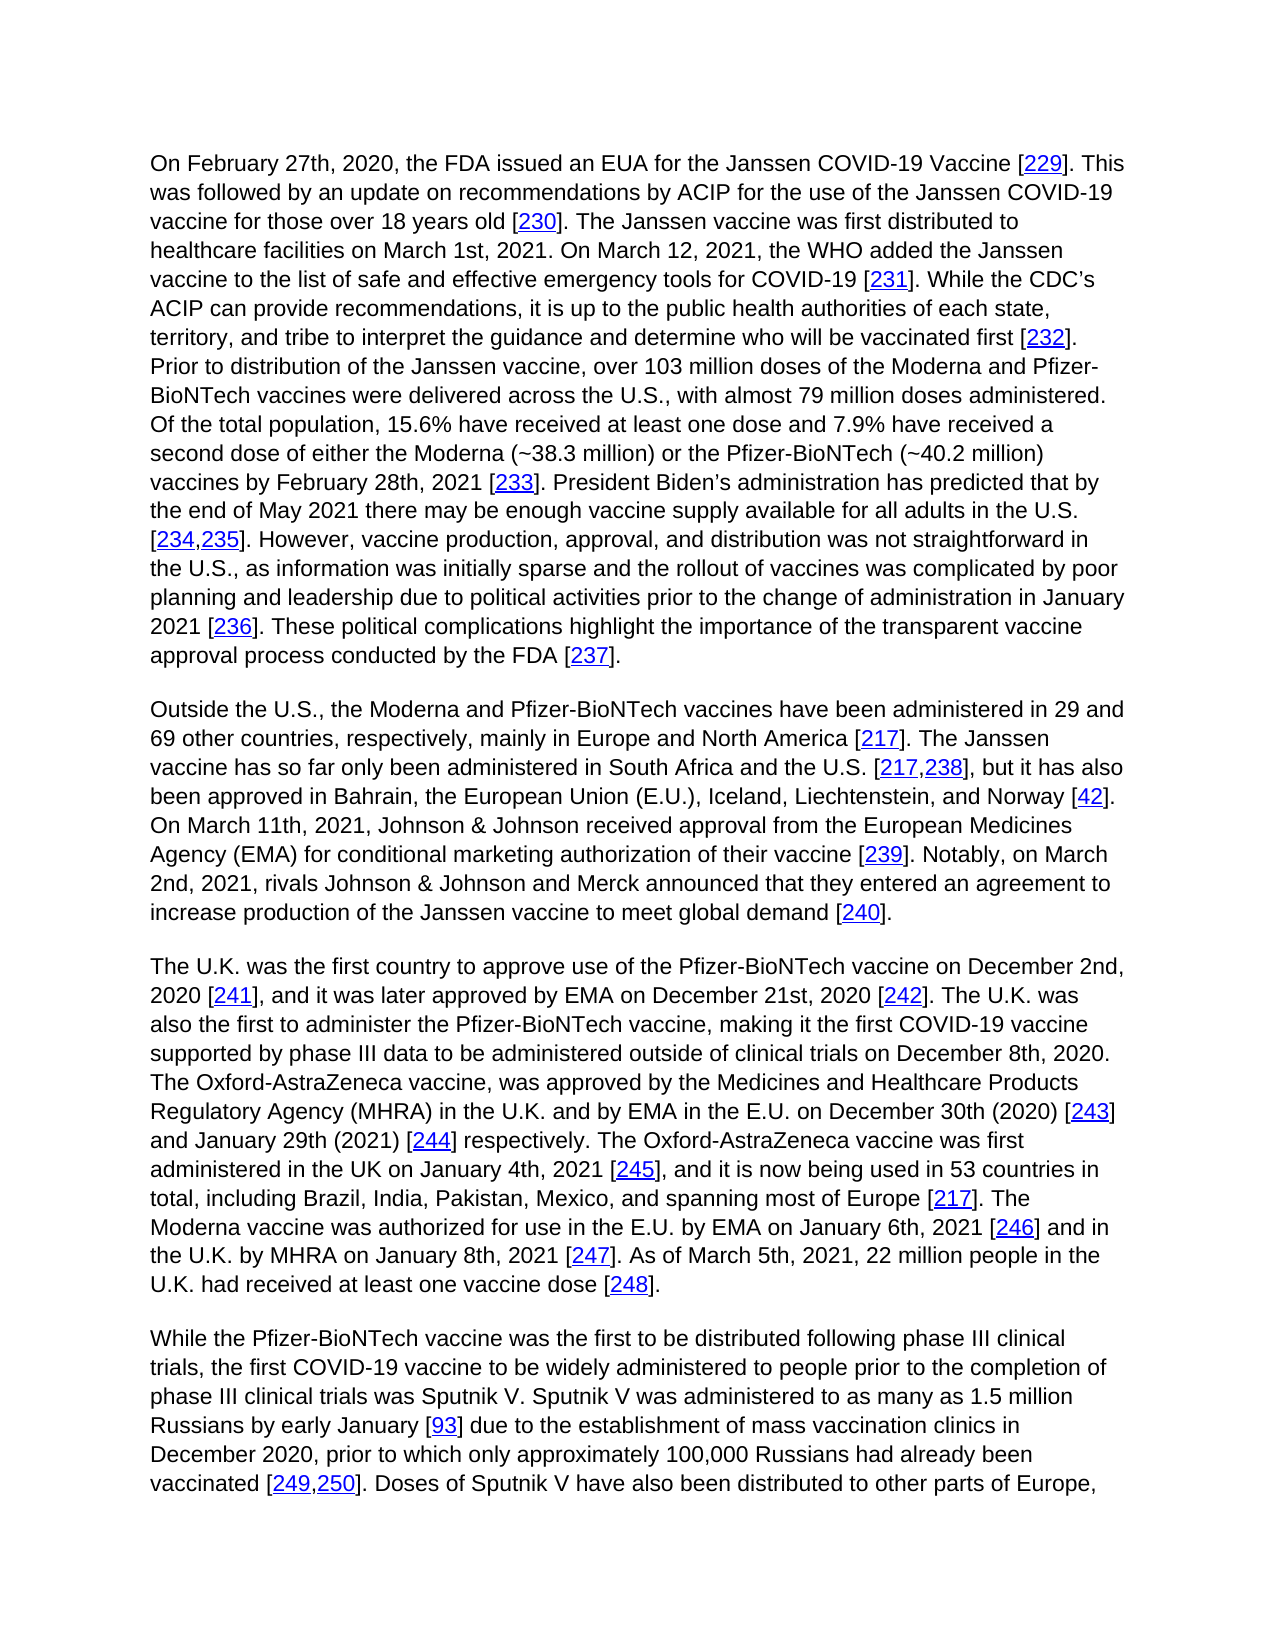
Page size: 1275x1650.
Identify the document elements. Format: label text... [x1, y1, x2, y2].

text Outside the U.S., the Moderna and Pfizer-BioNTech vaccines have been administered in 29 and 69 other countries, respectively, mainly in Europe and North America [217]. The Janssen vaccine has so far only been administered in South Africa and the U.S. [217,238], but it has also been approved in Bahrain, the European Union (E.U.), Iceland, Liechtenstein, and Norway [42]. On March 11th, 2021, Johnson & Johnson received approval from the European Medicines Agency (EMA) for conditional marketing authorization of their vaccine [239]. Notably, on March 2nd, 2021, rivals Johnson & Johnson and Merck announced that they entered an agreement to increase production of the Janssen vaccine to meet global demand [240]. [150, 696, 1125, 925]
text The U.K. was the first country to approve use of the Pfizer-BioNTech vaccine on December 2nd, 2020 [241], and it was later approved by EMA on December 21st, 2020 [242]. The U.K. was also the first to administer the Pfizer-BioNTech vaccine, making it the first COVID-19 vaccine supported by phase III data to be administered outside of clinical trials on December 8th, 2020. The Oxford-AstraZeneca vaccine, was approved by the Medicines and Healthcare Products Regulatory Agency (MHRA) in the U.K. and by EMA in the E.U. on December 30th (2020) [243] and January 29th (2021) [244] respectively. The Oxford-AstraZeneca vaccine was first administered in the UK on January 4th, 2021 [245], and it is now being used in 53 countries in total, including Brazil, India, Pakistan, Mexico, and spanning most of Europe [217]. The Moderna vaccine was authorized for use in the E.U. by EMA on January 6th, 2021 [246] and in the U.K. by MHRA on January 8th, 2021 [247]. As of March 5th, 2021, 22 million people in the U.K. had received at least one vaccine dose [248]. [150, 953, 1125, 1298]
text On February 27th, 2020, the FDA issued an EUA for the Janssen COVID-19 Vaccine [229]. This was followed by an update on recommendations by ACIP for the use of the Janssen COVID-19 vaccine for those over 18 years old [230]. The Janssen vaccine was first distributed to healthcare facilities on March 1st, 2021. On March 12, 2021, the WHO added the Janssen vaccine to the list of safe and effective emergency tools for COVID-19 [231]. While the CDC’s ACIP can provide recommendations, it is up to the public health authorities of each state, territory, and tribe to interpret the guidance and determine who will be vaccinated first [232]. Prior to distribution of the Janssen vaccine, over 103 million doses of the Moderna and Pfizer-BioNTech vaccines were delivered across the U.S., with almost 79 million doses administered. Of the total population, 15.6% have received at least one dose and 7.9% have received a second dose of either the Moderna (~38.3 million) or the Pfizer-BioNTech (~40.2 million) vaccines by February 28th, 2021 [233]. President Biden’s administration has predicted that by the end of May 2021 there may be enough vaccine supply available for all adults in the U.S. [234,235]. However, vaccine production, approval, and distribution was not straightforward in the U.S., as information was initially sparse and the rollout of vaccines was complicated by poor planning and leadership due to political activities prior to the change of administration in January 2021 [236]. These political complications highlight the importance of the transparent vaccine approval process conducted by the FDA [237]. [150, 150, 1125, 669]
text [150, 1325, 1125, 1497]
